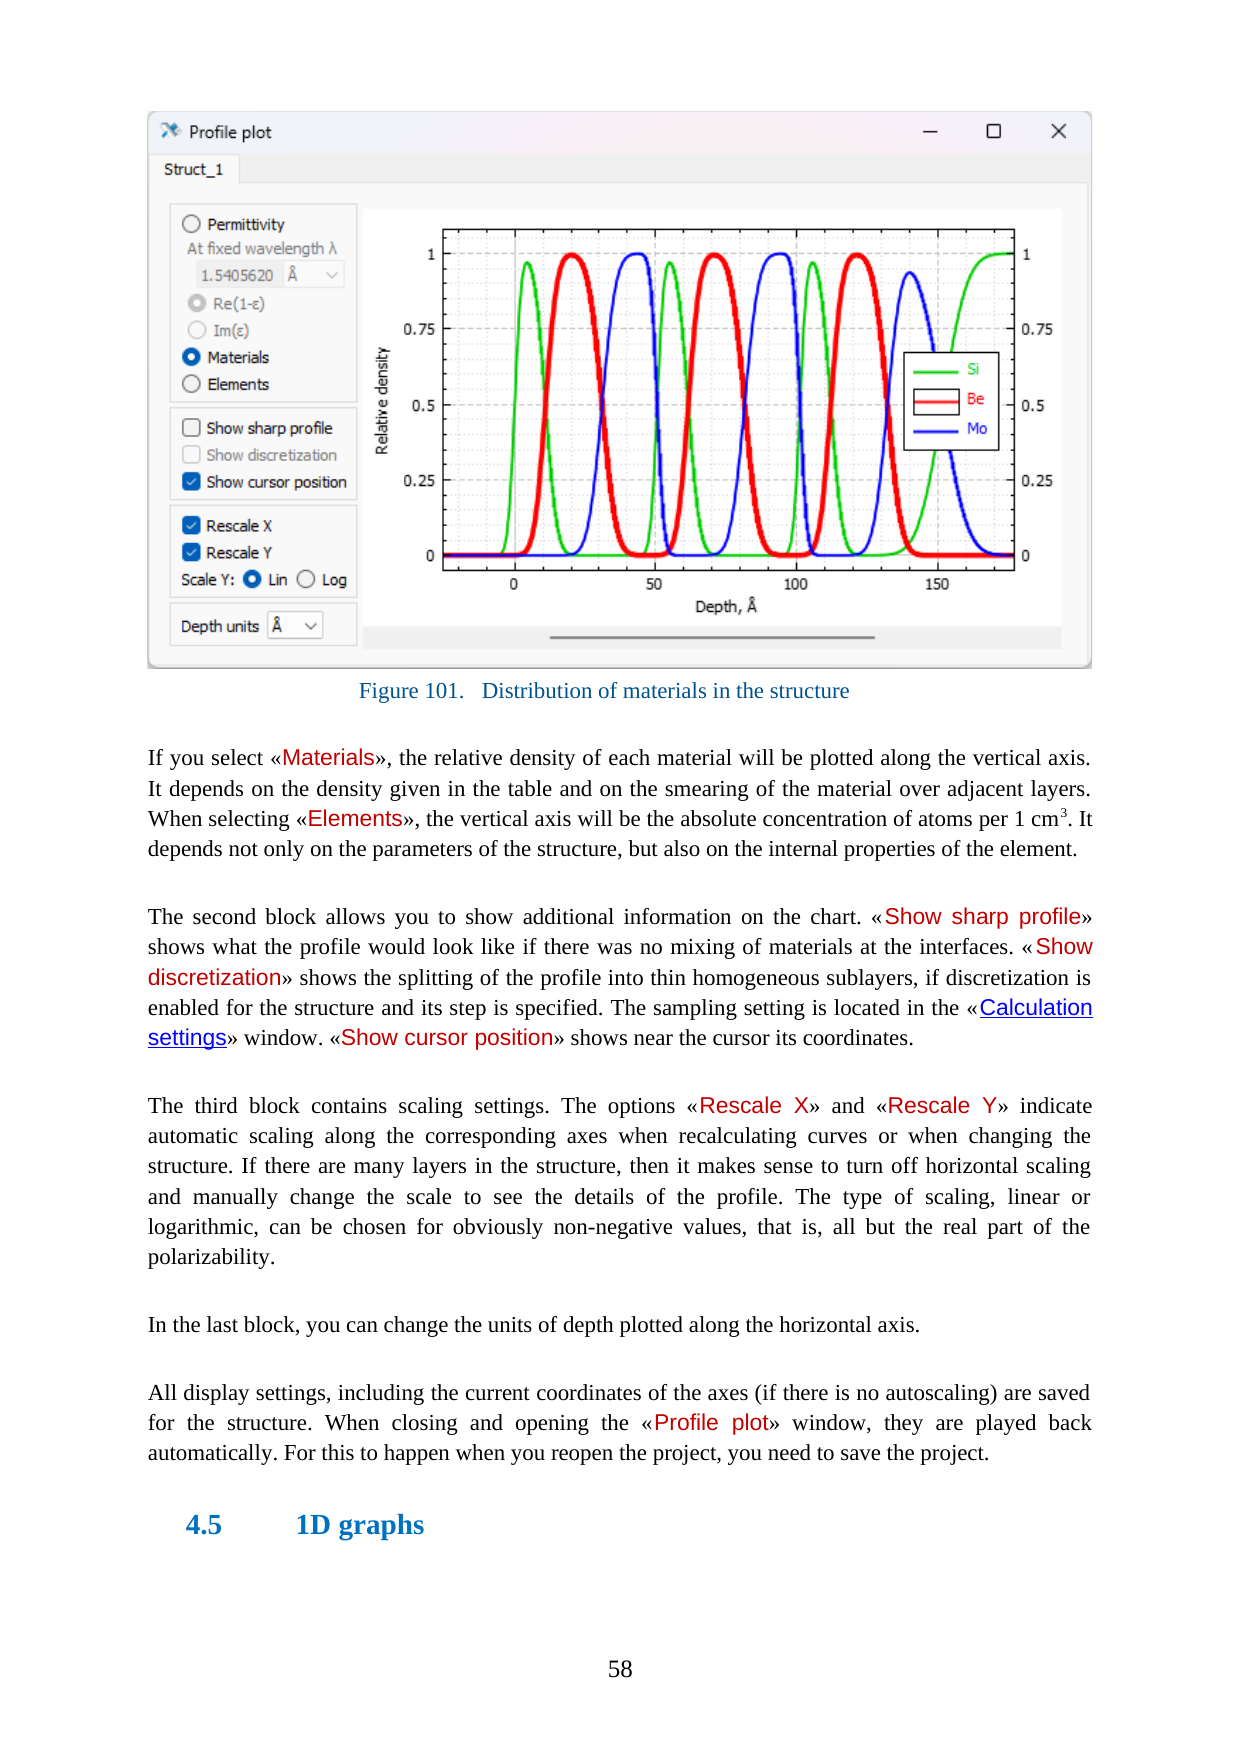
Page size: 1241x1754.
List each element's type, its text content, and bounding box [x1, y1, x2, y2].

text All display settings, including the current coordinates of the axes (if there is no autoscaling) are saved for the structure. When closing and opening the «Profile plot» window, they are played back automatically. For this to happen when you reopen the project, you need to save the project. [148, 1379, 1093, 1466]
text In the last block, you can change the units of depth plotted along the horizontal axis. [148, 1311, 1093, 1337]
picture [147, 111, 1093, 669]
text The second block allows you to show additional information on the chart. «Show sharp profile» shows what the profile would look like if there was no mixing of materials at the interfaces. «Show discretization» shows the splitting of the profile into thin homogeneous sublayers, if discretization is enabled for the structure and its step is specified. The sampling setting is located in the «Calculation settings» window. «Show cursor position» shows near the cursor its coordinates. [148, 903, 1093, 1051]
list Distribution of materials in the structure [178, 669, 1093, 703]
text If you select «Materials», the relative density of each material will be plotted along the vertical axis. It depends on the density given in the table and on the smearing of the material over adjacent layers. When selecting «Elements», the vertical axis will be the absolute concentration of atoms per 1 cm3. It depends not only on the parameters of the structure, but also on the internal properties of the element. [148, 744, 1093, 862]
subtitle 1D graphs [155, 1507, 1093, 1540]
text The third block contains scaling settings. The options «Rescale X» and «Rescale Y» indicate automatic scaling along the corresponding axes when recalculating curves or when changing the structure. If there are many layers in the structure, then it makes sense to turn off horizontal scaling and manually change the scale to see the details of the profile. The type of scaling, linear or logarithmic, can be chosen for obviously non-negative values, that is, all but the real part of the polarizability. [148, 1092, 1093, 1269]
